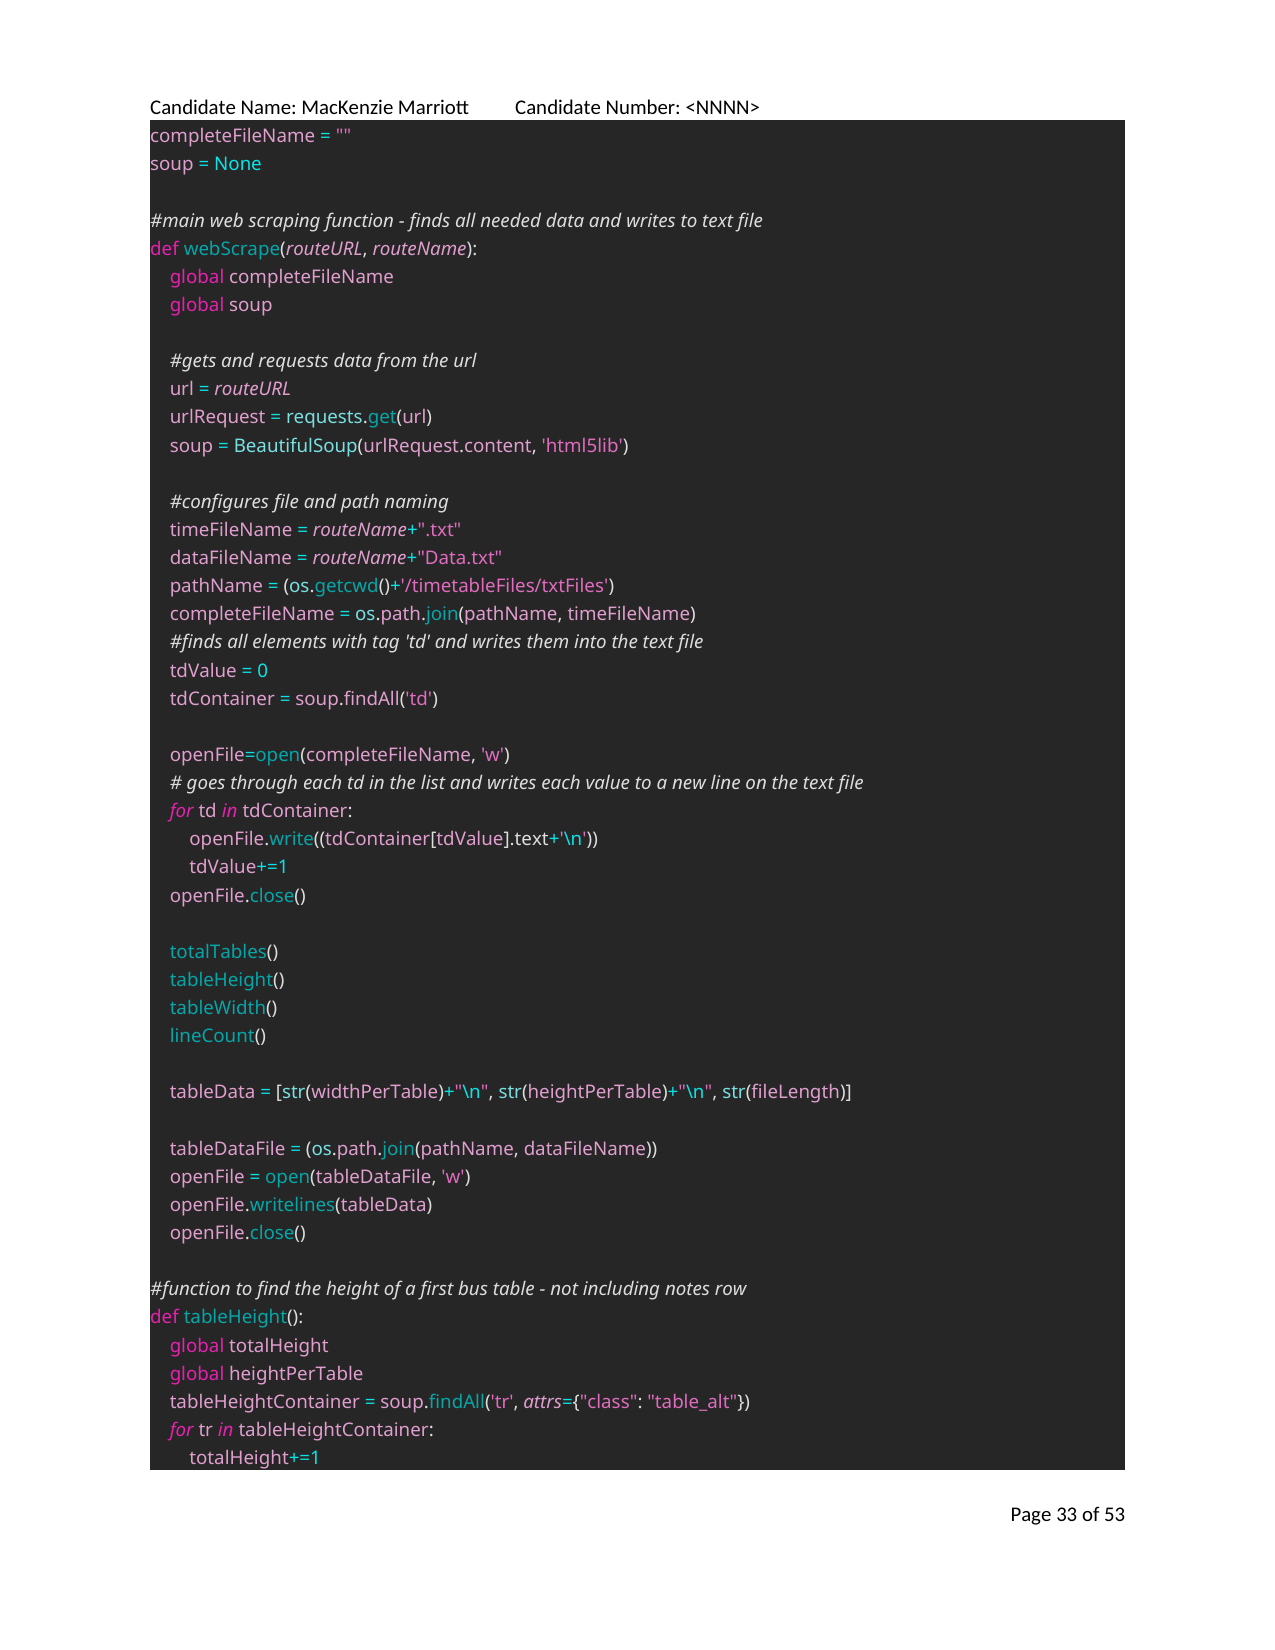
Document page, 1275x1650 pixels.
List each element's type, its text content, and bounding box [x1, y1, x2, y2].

text for tr in tableHeightContainer: [150, 1414, 1125, 1442]
text soup = None [150, 148, 1125, 176]
text openFile = open(tableDataFile, 'w') [150, 1161, 1125, 1189]
text global soup [150, 289, 1125, 317]
text openFile.writelines(tableData) [150, 1189, 1125, 1217]
text tdValue+=1 [150, 851, 1125, 879]
text global heightPerTable [150, 1357, 1125, 1386]
text openFile=open(completeFileName, 'w') [150, 739, 1125, 767]
text completeFileName = "" [150, 120, 1125, 148]
text openFile.close() [150, 879, 1125, 907]
text def webScrape(routeURL, routeName): [150, 232, 1125, 261]
text global totalHeight [150, 1329, 1125, 1357]
text lineCount() [150, 1020, 1125, 1048]
text tableWidth() [150, 992, 1125, 1020]
text #gets and requests data from the url [150, 345, 1125, 373]
text totalTables() [150, 936, 1125, 964]
text tableHeightContainer = soup.findAll('tr', attrs={"class": "table_alt"}) [150, 1386, 1125, 1414]
text def tableHeight(): [150, 1301, 1125, 1329]
text #function to find the height of a first bus table - not including notes row [150, 1273, 1125, 1301]
text openFile.write((tdContainer[tdValue].text+'\n')) [150, 823, 1125, 851]
text dataFileName = routeName+"Data.txt" [150, 542, 1125, 570]
text global completeFileName [150, 261, 1125, 289]
text tableData = [str(widthPerTable)+"\n", str(heightPerTable)+"\n", str(fileLength)] [150, 1076, 1125, 1104]
text totalHeight+=1 [150, 1442, 1125, 1470]
text #finds all elements with tag 'td' and writes them into the text file [150, 626, 1125, 654]
text tdContainer = soup.findAll('td') [150, 682, 1125, 711]
text soup = BeautifulSoup(urlRequest.content, 'html5lib') [150, 429, 1125, 457]
text for td in tdContainer: [150, 795, 1125, 823]
text tableDataFile = (os.path.join(pathName, dataFileName)) [150, 1132, 1125, 1161]
text tdValue = 0 [150, 654, 1125, 682]
text urlRequest = requests.get(url) [150, 401, 1125, 429]
text tableHeight() [150, 964, 1125, 992]
text url = routeURL [150, 373, 1125, 401]
text completeFileName = os.path.join(pathName, timeFileName) [150, 598, 1125, 626]
text #configures file and path naming [150, 486, 1125, 514]
text timeFileName = routeName+".txt" [150, 514, 1125, 542]
text # goes through each td in the list and writes each value to a new line on the text file [150, 767, 1125, 795]
text pathName = (os.getcwd()+'/timetableFiles/txtFiles') [150, 570, 1125, 598]
text #main web scraping function - finds all needed data and writes to text file [150, 204, 1125, 232]
text openFile.close() [150, 1217, 1125, 1245]
